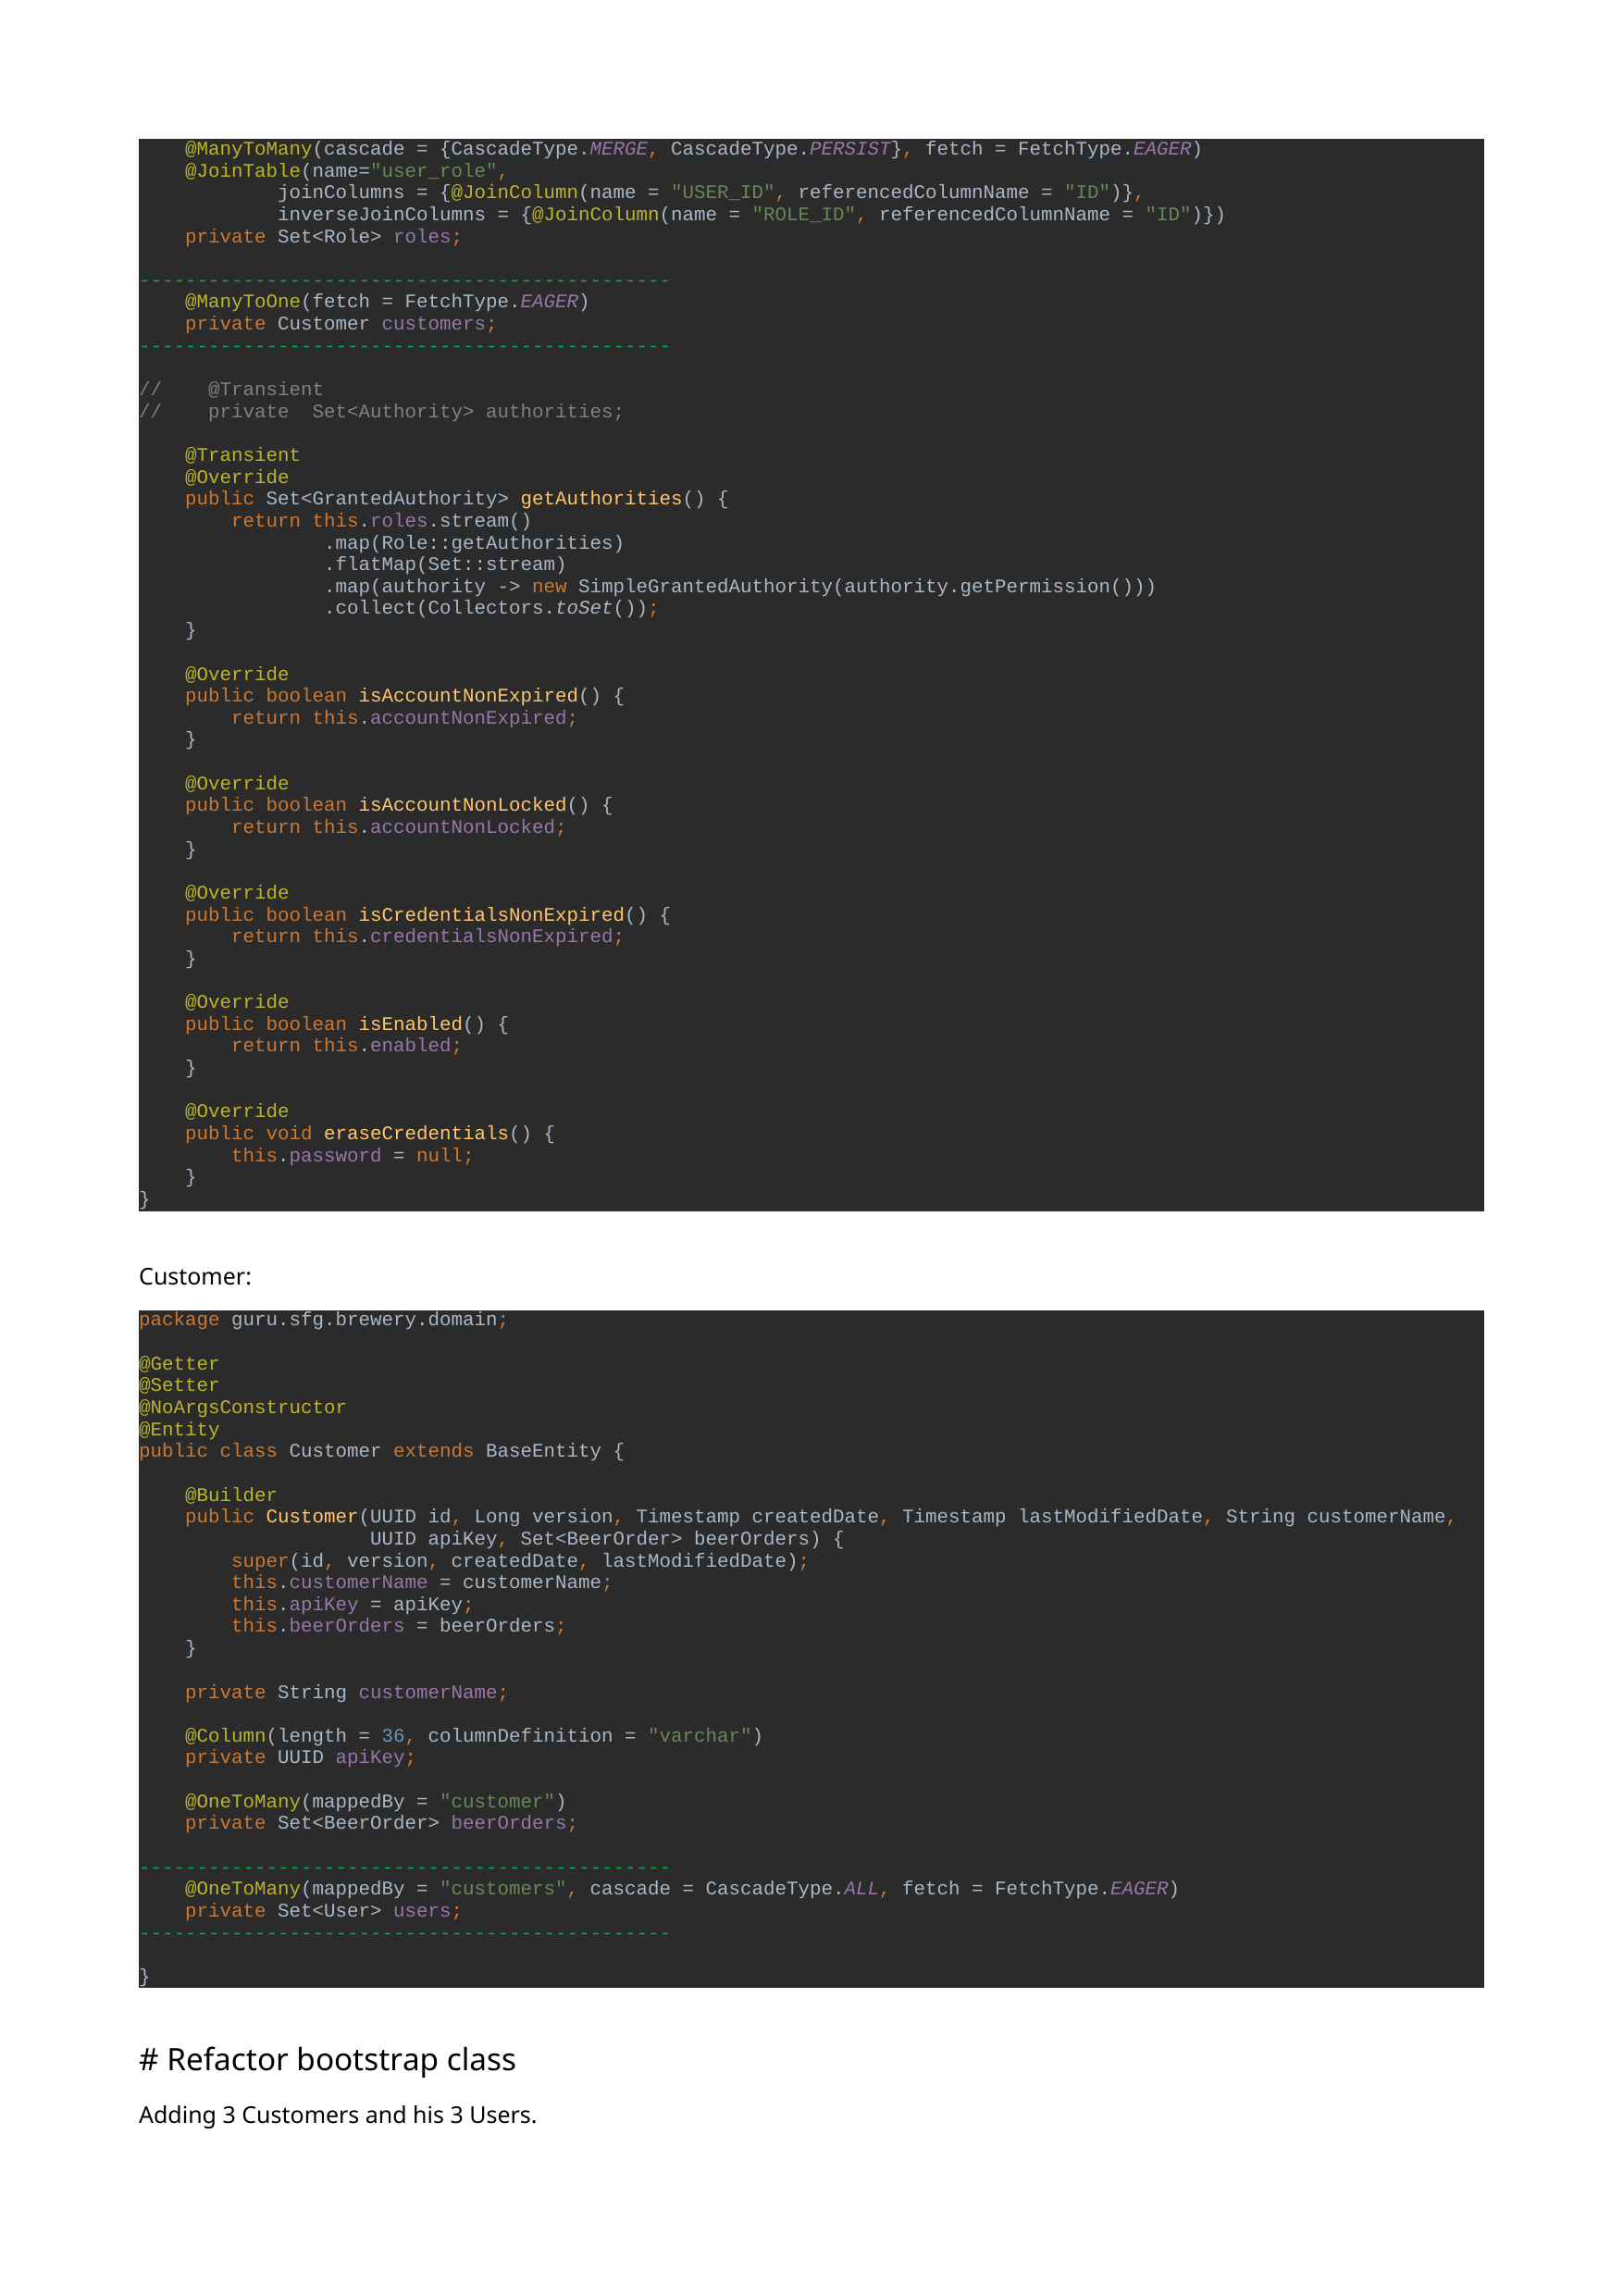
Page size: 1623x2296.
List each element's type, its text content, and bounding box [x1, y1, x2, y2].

text ---------------------------------------------- @ManyToOne(fetch = FetchType.EAGER) private Customer customers; [139, 270, 1484, 336]
text Adding 3 Customers and his 3 Users. [139, 2099, 1484, 2130]
text ---------------------------------------------- @OneToMany(mappedBy = "customers", cascade = CascadeType.ALL, fetch = FetchType.EAGER) private Set<User> users; [139, 1857, 1484, 1923]
text @Getter @Setter @NoArgsConstructor @Entity public class Customer extends BaseEntity { @Builder public Customer(UUID id, Long version, Timestamp createdDate, Timestamp lastModifiedDate, String customerName, UUID apiKey, Set<BeerOrder> beerOrders) { super(id, version, createdDate, lastModifiedDate); this.customerName = customerName; this.apiKey = apiKey; this.beerOrders = beerOrders; } private String customerName; @Column(length = 36, columnDefinition = "varchar") private UUID apiKey; @OneToMany(mappedBy = "customer") private Set<BeerOrder> beerOrders; [139, 1332, 1484, 1857]
text # Refactor bootstrap class [139, 2038, 1484, 2079]
text ---------------------------------------------- // @Transient // private Set<Authority> authorities; @Transient @Override public Set<GrantedAuthority> getAuthorities() { return this.roles.stream() .map(Role::getAuthorities) .flatMap(Set::stream) .map(authority -> new SimpleGrantedAuthority(authority.getPermission())) .collect(Collectors.toSet()); } @Override public boolean isAccountNonExpired() { return this.accountNonExpired; } @Override public boolean isAccountNonLocked() { return this.accountNonLocked; } @Override public boolean isCredentialsNonExpired() { return this.credentialsNonExpired; } @Override public boolean isEnabled() { return this.enabled; } @Override public void eraseCredentials() { this.password = null; } } [139, 336, 1484, 1211]
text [139, 139, 1484, 270]
text ---------------------------------------------- } [139, 1923, 1484, 1988]
text package guru.sfg.brewery.domain; [139, 1310, 1484, 1332]
text Customer: [139, 1260, 1484, 1292]
